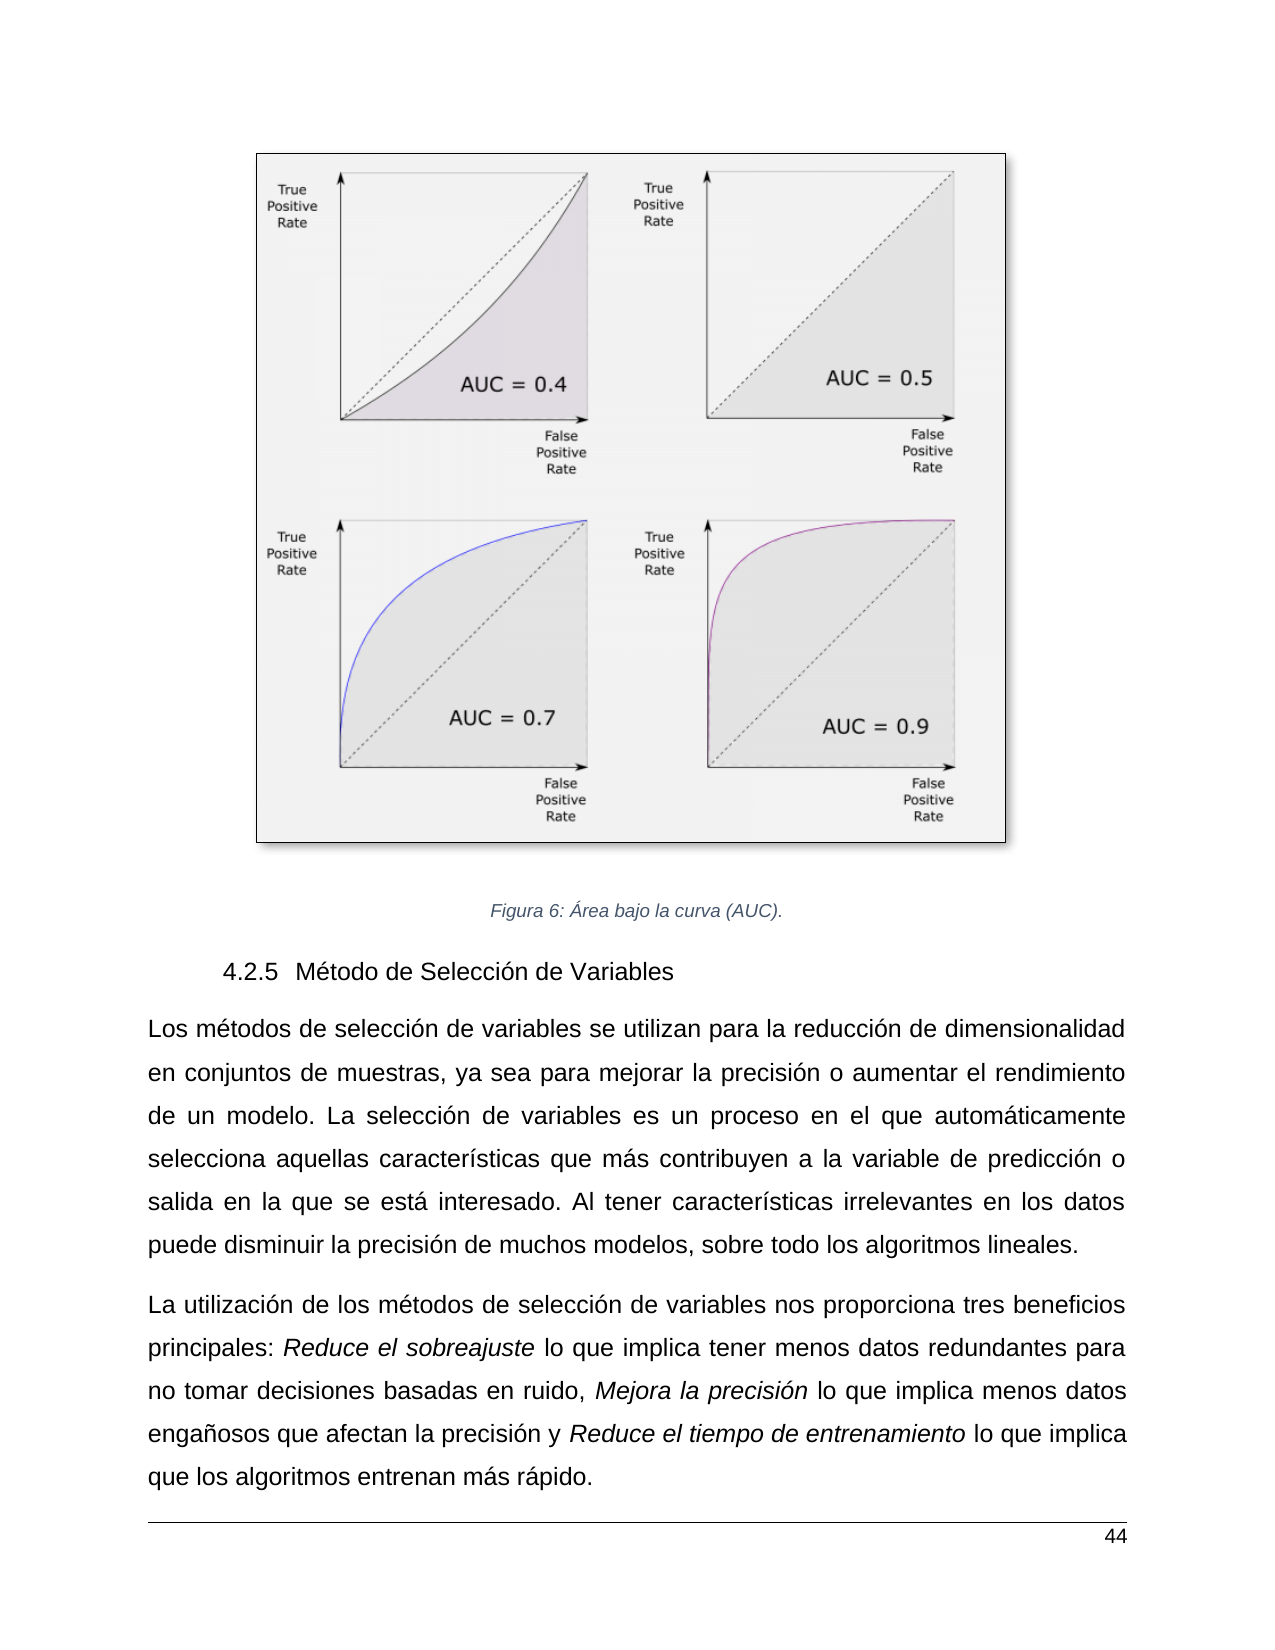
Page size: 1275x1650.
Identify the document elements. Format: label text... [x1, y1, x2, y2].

text Método de Selección de Variables [223, 957, 1127, 986]
text Figura 6: Área bajo la curva (AUC). [148, 900, 1127, 921]
picture [257, 154, 1005, 842]
text La utilización de los métodos de selección de variables nos proporciona tres beneficios principales: Reduce el sobreajuste lo que implica tener menos datos redundantes para no tomar decisiones basadas en ruido, Mejora la precisión lo que implica menos datos engañosos que afectan la precisión y Reduce el tiempo de entrenamiento lo que implica que los algoritmos entrenan más rápido. [148, 1290, 1127, 1491]
text Los métodos de selección de variables se utilizan para la reducción de dimensionalidad en conjuntos de muestras, ya sea para mejorar la precisión o aumentar el rendimiento de un modelo. La selección de variables es un proceso en el que automáticamente selecciona aquellas características que más contribuyen a la variable de predicción o salida en la que se está interesado. Al tener características irrelevantes en los datos puede disminuir la precisión de muchos modelos, sobre todo los algoritmos lineales. [148, 1014, 1127, 1259]
